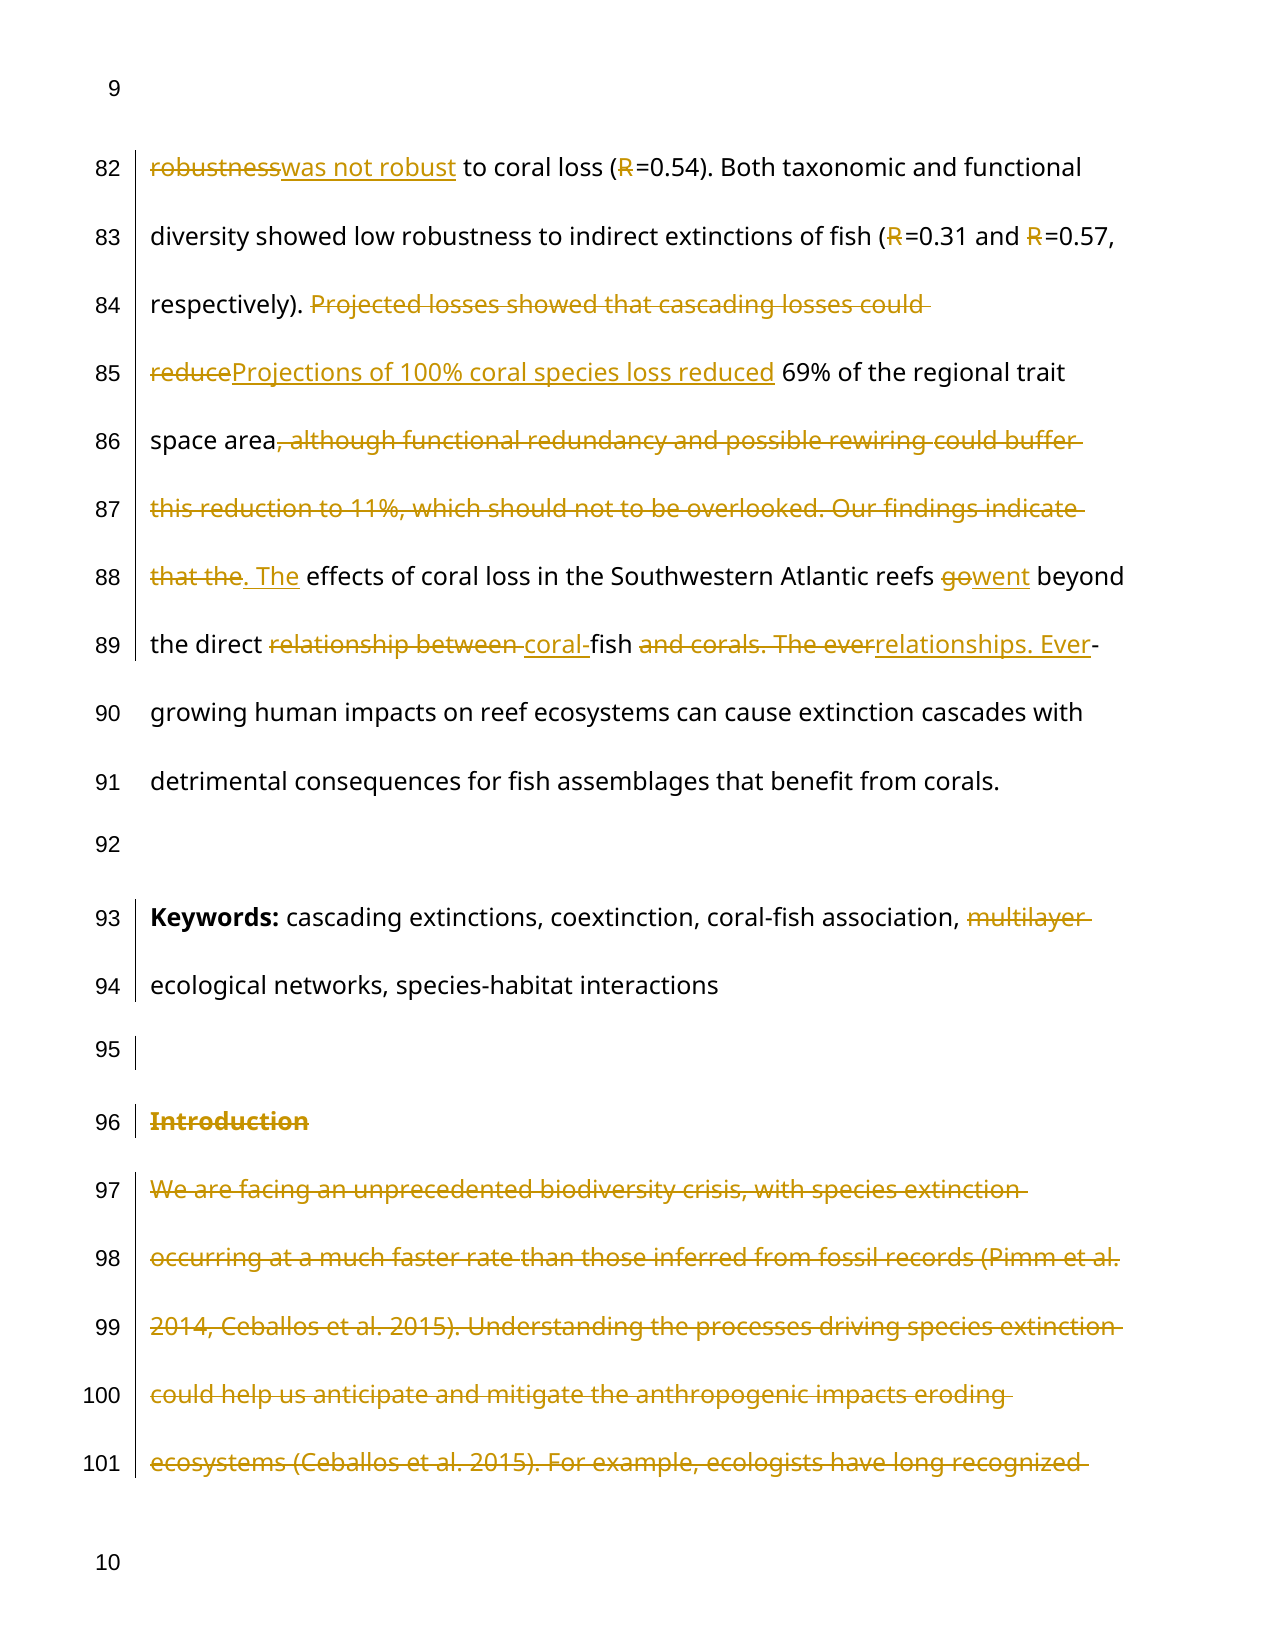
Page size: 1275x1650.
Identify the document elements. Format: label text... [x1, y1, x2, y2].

text Keywords: cascading extinctions, coextinction, coral-fish association, ecological networks, species-habitat interactions [150, 899, 1125, 1002]
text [150, 150, 1125, 797]
